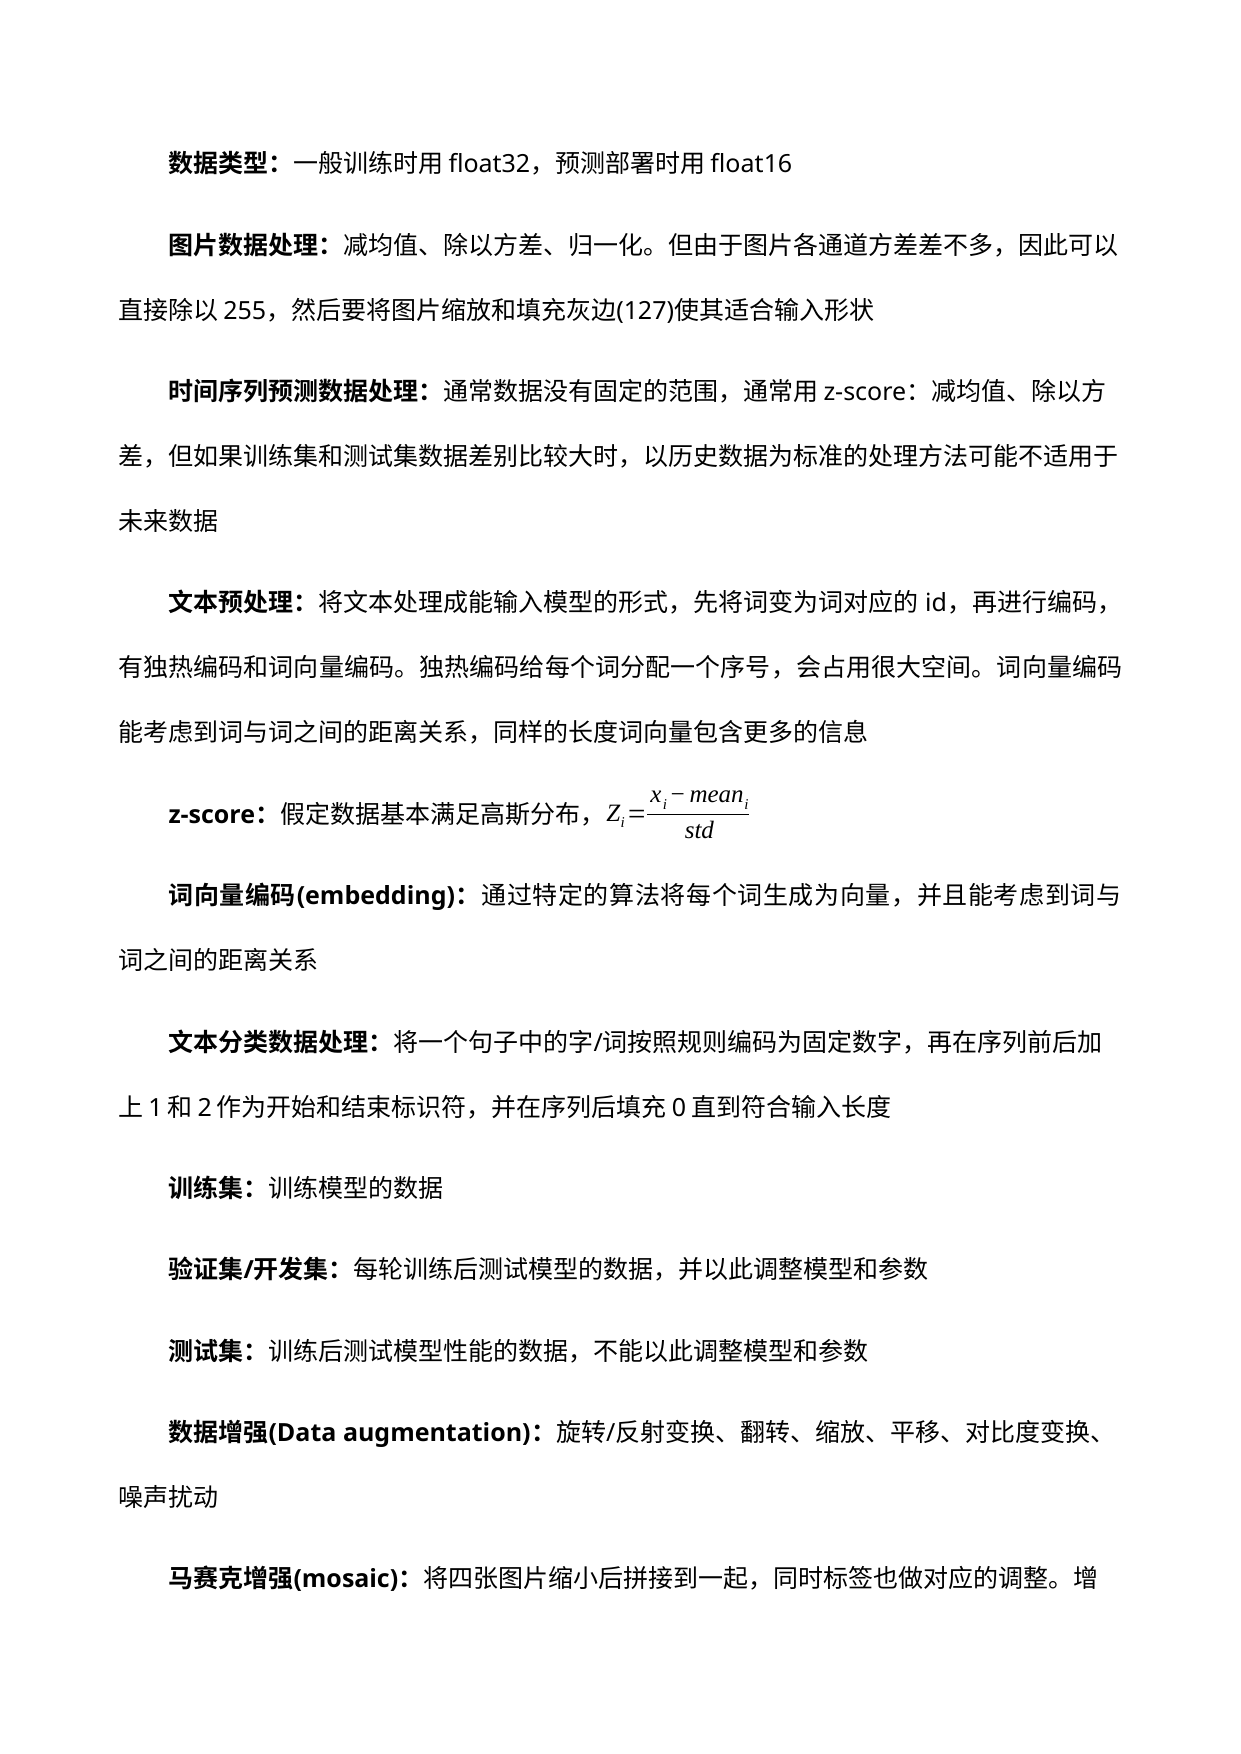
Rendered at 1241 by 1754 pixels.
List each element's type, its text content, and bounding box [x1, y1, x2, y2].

text 数据增强(Data augmentation)：旋转/反射变换、翻转、缩放、平移、对比度变换、噪声扰动 [118, 1398, 1122, 1528]
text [118, 1544, 1122, 1609]
text 词向量编码(embedding)：通过特定的算法将每个词生成为向量，并且能考虑到词与词之间的距离关系 [118, 861, 1122, 991]
text 文本分类数据处理：将一个句子中的字/词按照规则编码为固定数字，再在序列前后加上1和2作为开始和结束标识符，并在序列后填充0直到符合输入长度 [118, 1008, 1122, 1138]
text 时间序列预测数据处理：通常数据没有固定的范围，通常用z-score：减均值、除以方差，但如果训练集和测试集数据差别比较大时，以历史数据为标准的处理方法可能不适用于未来数据 [118, 357, 1122, 552]
text 验证集/开发集：每轮训练后测试模型的数据，并以此调整模型和参数 [118, 1235, 1122, 1300]
text 图片数据处理：减均值、除以方差、归一化。但由于图片各通道方差差不多，因此可以直接除以255，然后要将图片缩放和填充灰边(127)使其适合输入形状 [118, 211, 1122, 341]
text 数据类型：一般训练时用float32，预测部署时用float16 [118, 129, 1122, 194]
text 测试集：训练后测试模型性能的数据，不能以此调整模型和参数 [118, 1317, 1122, 1382]
text 文本预处理：将文本处理成能输入模型的形式，先将词变为词对应的id，再进行编码，有独热编码和词向量编码。独热编码给每个词分配一个序号，会占用很大空间。词向量编码能考虑到词与词之间的距离关系，同样的长度词向量包含更多的信息 [118, 568, 1122, 763]
text 训练集：训练模型的数据 [118, 1154, 1122, 1219]
text z-score：假定数据基本满足高斯分布， [118, 780, 1122, 845]
